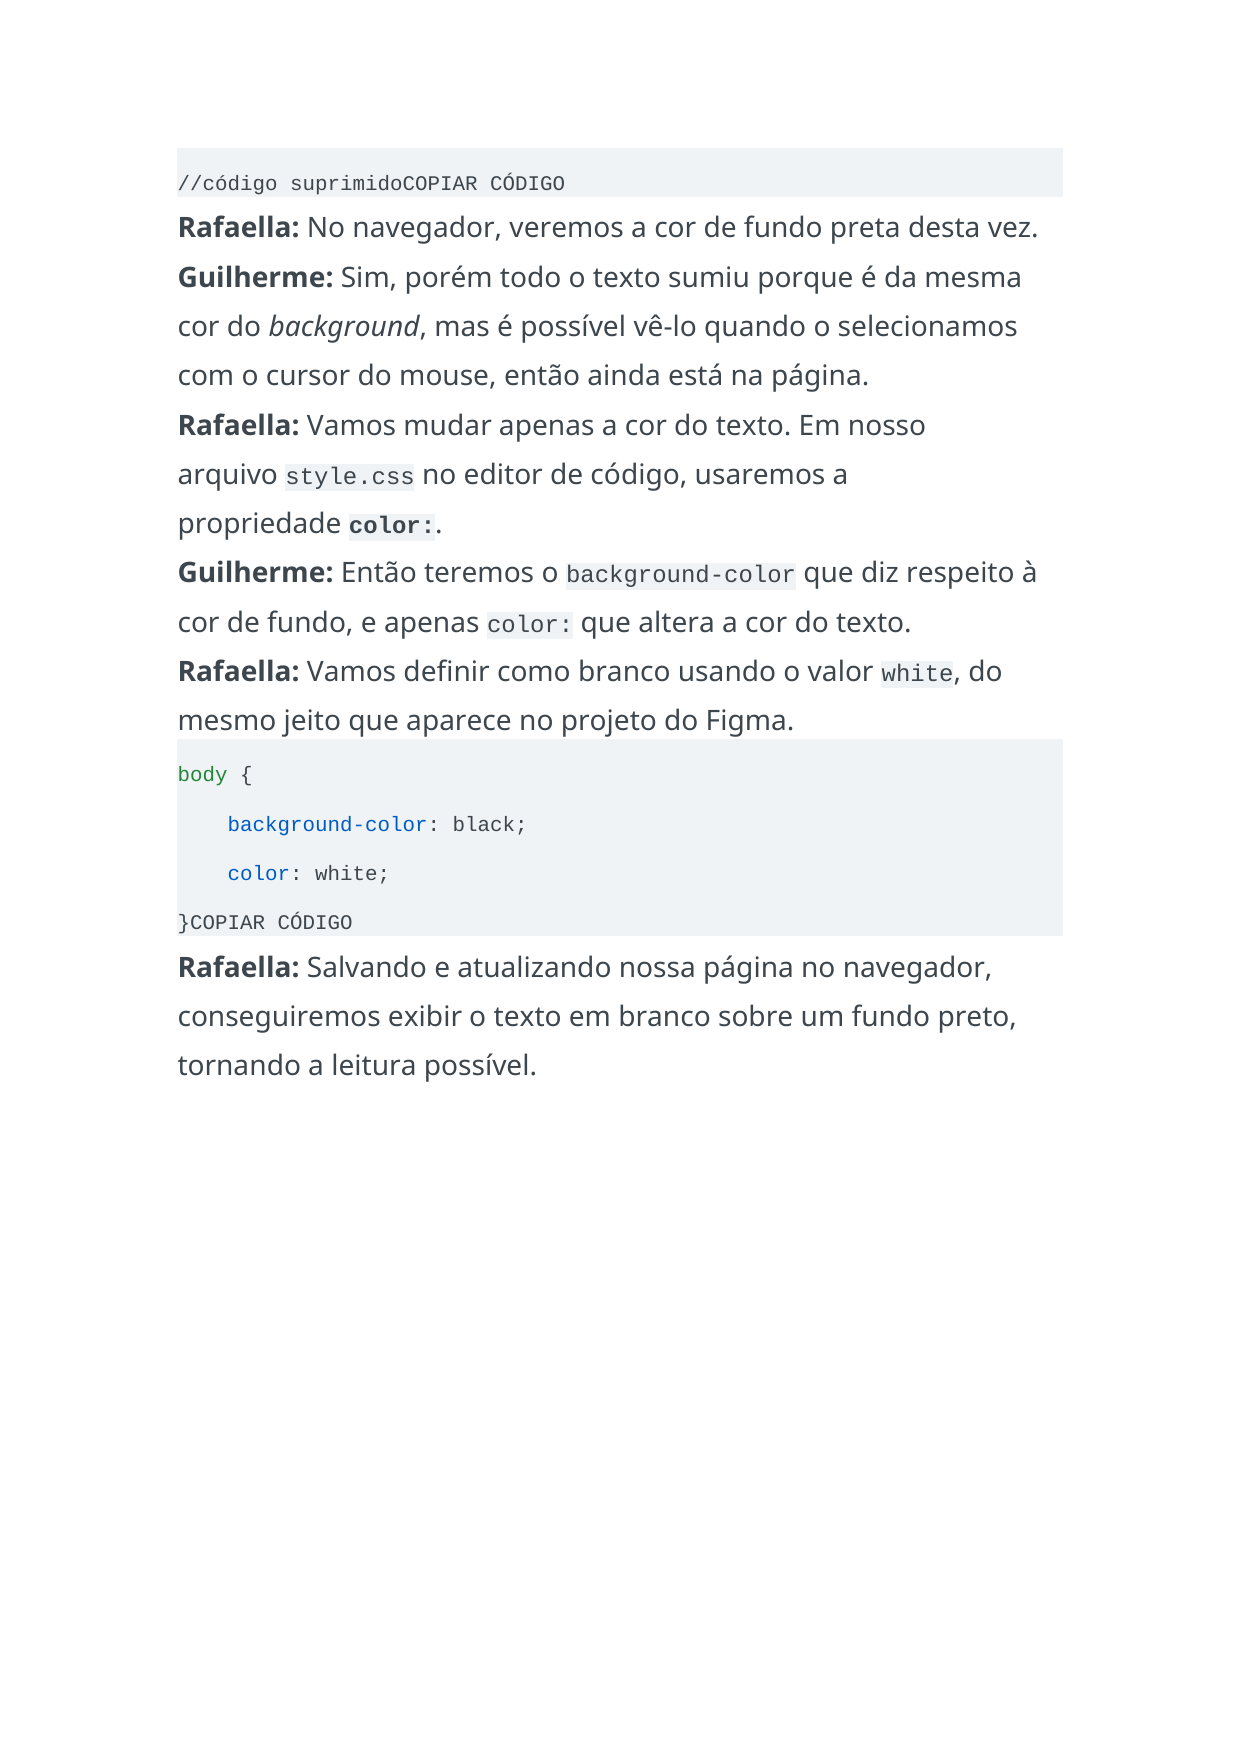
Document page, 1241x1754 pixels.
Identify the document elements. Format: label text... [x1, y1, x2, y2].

text Rafaella: Vamos mudar apenas a cor do texto. Em nosso arquivo style.css no editor de código, usaremos a propriedade color:. [177, 394, 1063, 542]
text Guilherme: Então teremos o background-color que diz respeito à cor de fundo, e apenas color: que altera a cor do texto. [177, 542, 1063, 640]
text color: white; [177, 837, 1063, 887]
text Rafaella: No navegador, veremos a cor de fundo preta desta vez. [177, 197, 1063, 246]
text background-color: black; [177, 788, 1063, 837]
text }COPIAR CÓDIGO [177, 887, 1063, 936]
text Rafaella: Salvando e atualizando nossa página no navegador, conseguiremos exibir o texto em branco sobre um fundo preto, tornando a leitura possível. [177, 936, 1063, 1084]
text body { [177, 739, 1063, 788]
text Guilherme: Sim, porém todo o texto sumiu porque é da mesma cor do background, mas é possível vê-lo quando o selecionamos com o cursor do mouse, então ainda está na página. [177, 246, 1063, 394]
text //código suprimidoCOPIAR CÓDIGO [177, 148, 1063, 197]
text Rafaella: Vamos definir como branco usando o valor white, do mesmo jeito que aparece no projeto do Figma. [177, 640, 1063, 739]
